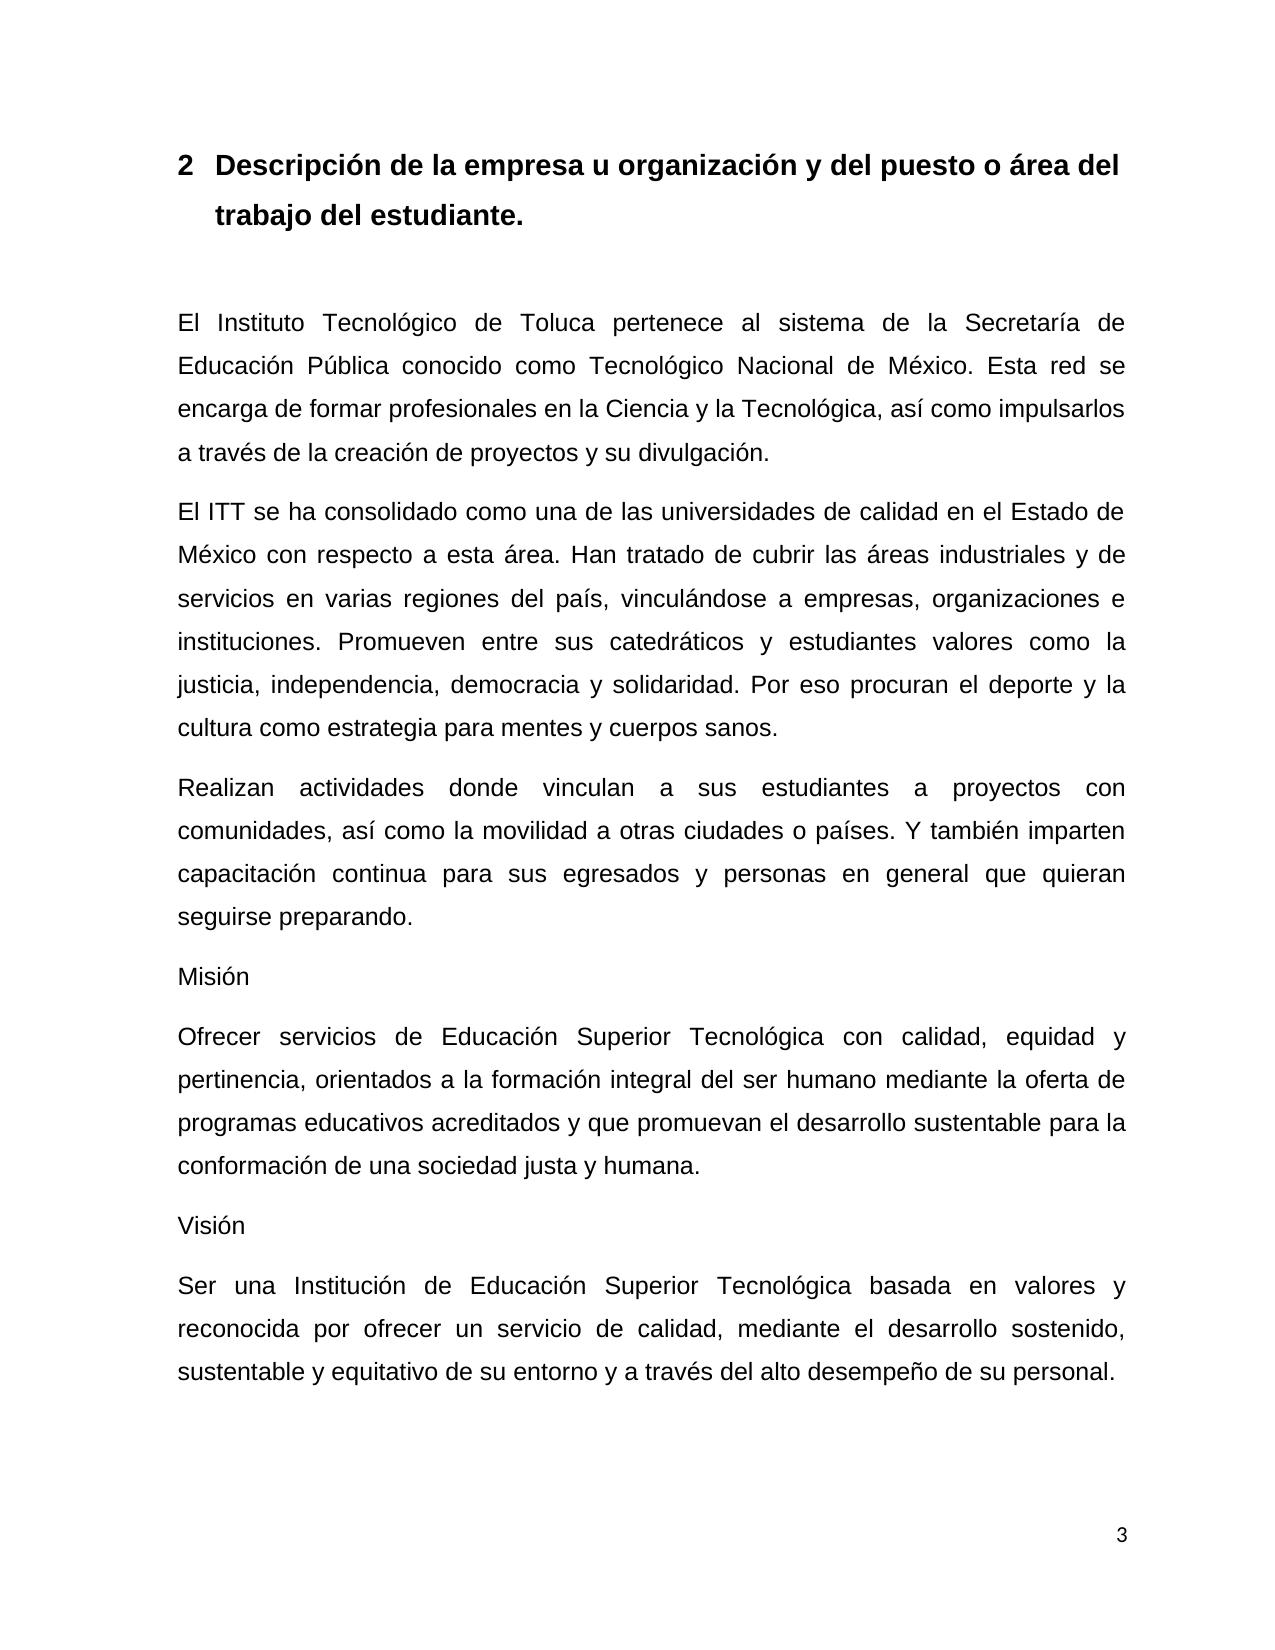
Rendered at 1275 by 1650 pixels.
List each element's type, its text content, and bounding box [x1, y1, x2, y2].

text Ofrecer servicios de Educación Superior Tecnológica con calidad, equidad y pertinencia, orientados a la formación integral del ser humano mediante la oferta de programas educativos acreditados y que promuevan el desarrollo sustentable para la conformación de una sociedad justa y humana. [177, 1022, 1127, 1180]
text El Instituto Tecnológico de Toluca pertenece al sistema de la Secretaría de Educación Pública conocido como Tecnológico Nacional de México. Esta red se encarga de formar profesionales en la Ciencia y la Tecnológica, así como impulsarlos a través de la creación de proyectos y su divulgación. [177, 308, 1127, 466]
text Ser una Institución de Educación Superior Tecnológica basada en valores y reconocida por ofrecer un servicio de calidad, mediante el desarrollo sostenido, sustentable y equitativo de su entorno y a través del alto desempeño de su personal. [177, 1271, 1127, 1386]
text Misión [177, 962, 1127, 991]
text Visión [177, 1211, 1127, 1239]
text El ITT se ha consolidado como una de las universidades de calidad en el Estado de México con respecto a esta área. Han tratado de cubrir las áreas industriales y de servicios en varias regiones del país, vinculándose a empresas, organizaciones e instituciones. Promueven entre sus catedráticos y estudiantes valores como la justicia, independencia, democracia y solidaridad. Por eso procuran el deporte y la cultura como estrategia para mentes y cuerpos sanos. [177, 497, 1127, 742]
subtitle Descripción de la empresa u organización y del puesto o área del trabajo del estudiante. [177, 148, 1127, 232]
text Realizan actividades donde vinculan a sus estudiantes a proyectos con comunidades, así como la movilidad a otras ciudades o países. Y también imparten capacitación continua para sus egresados y personas en general que quieran seguirse preparando. [177, 773, 1127, 931]
